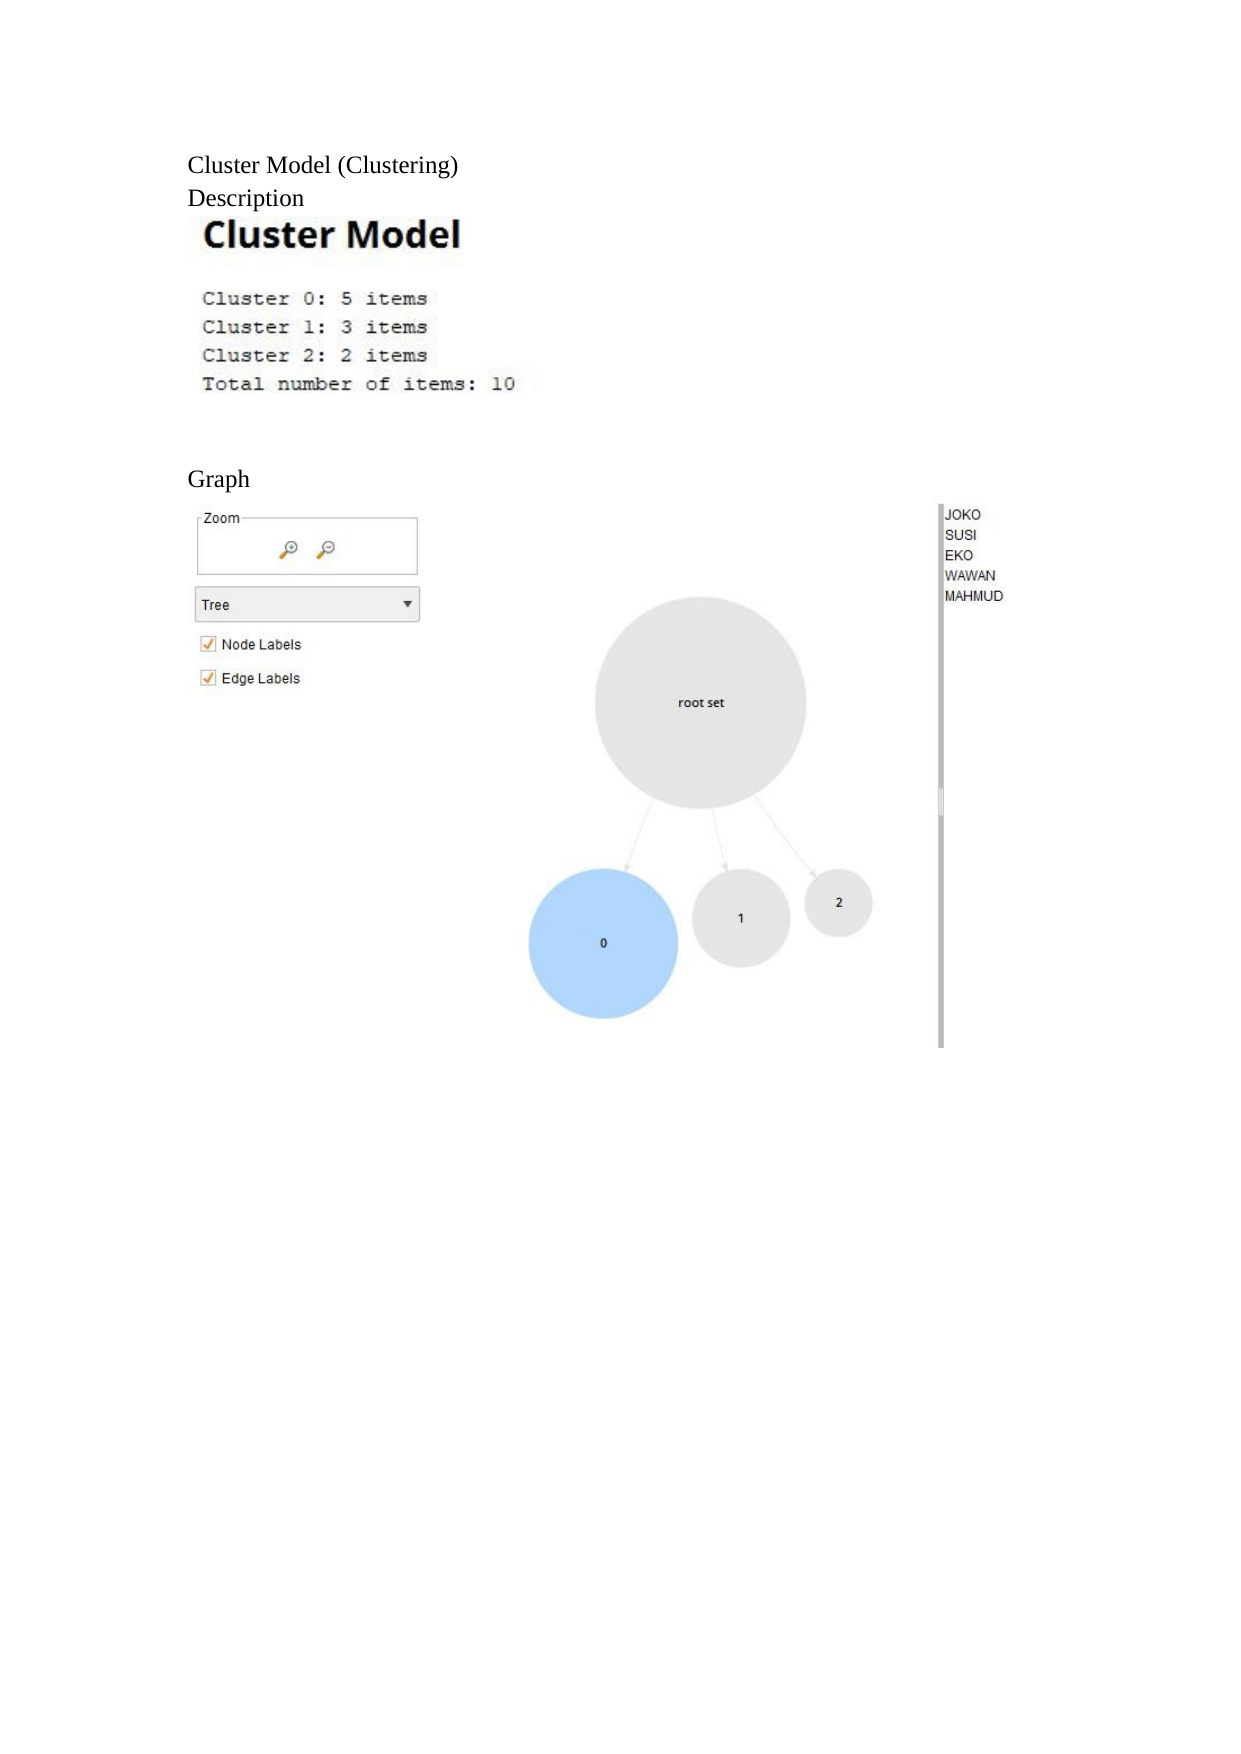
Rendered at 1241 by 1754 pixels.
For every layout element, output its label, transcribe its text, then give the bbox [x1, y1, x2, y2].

picture [187, 216, 538, 395]
text Cluster Model (Clustering) [187, 150, 1053, 179]
text Graph [187, 464, 1053, 493]
picture [187, 497, 1007, 1048]
text Description [187, 183, 1053, 212]
